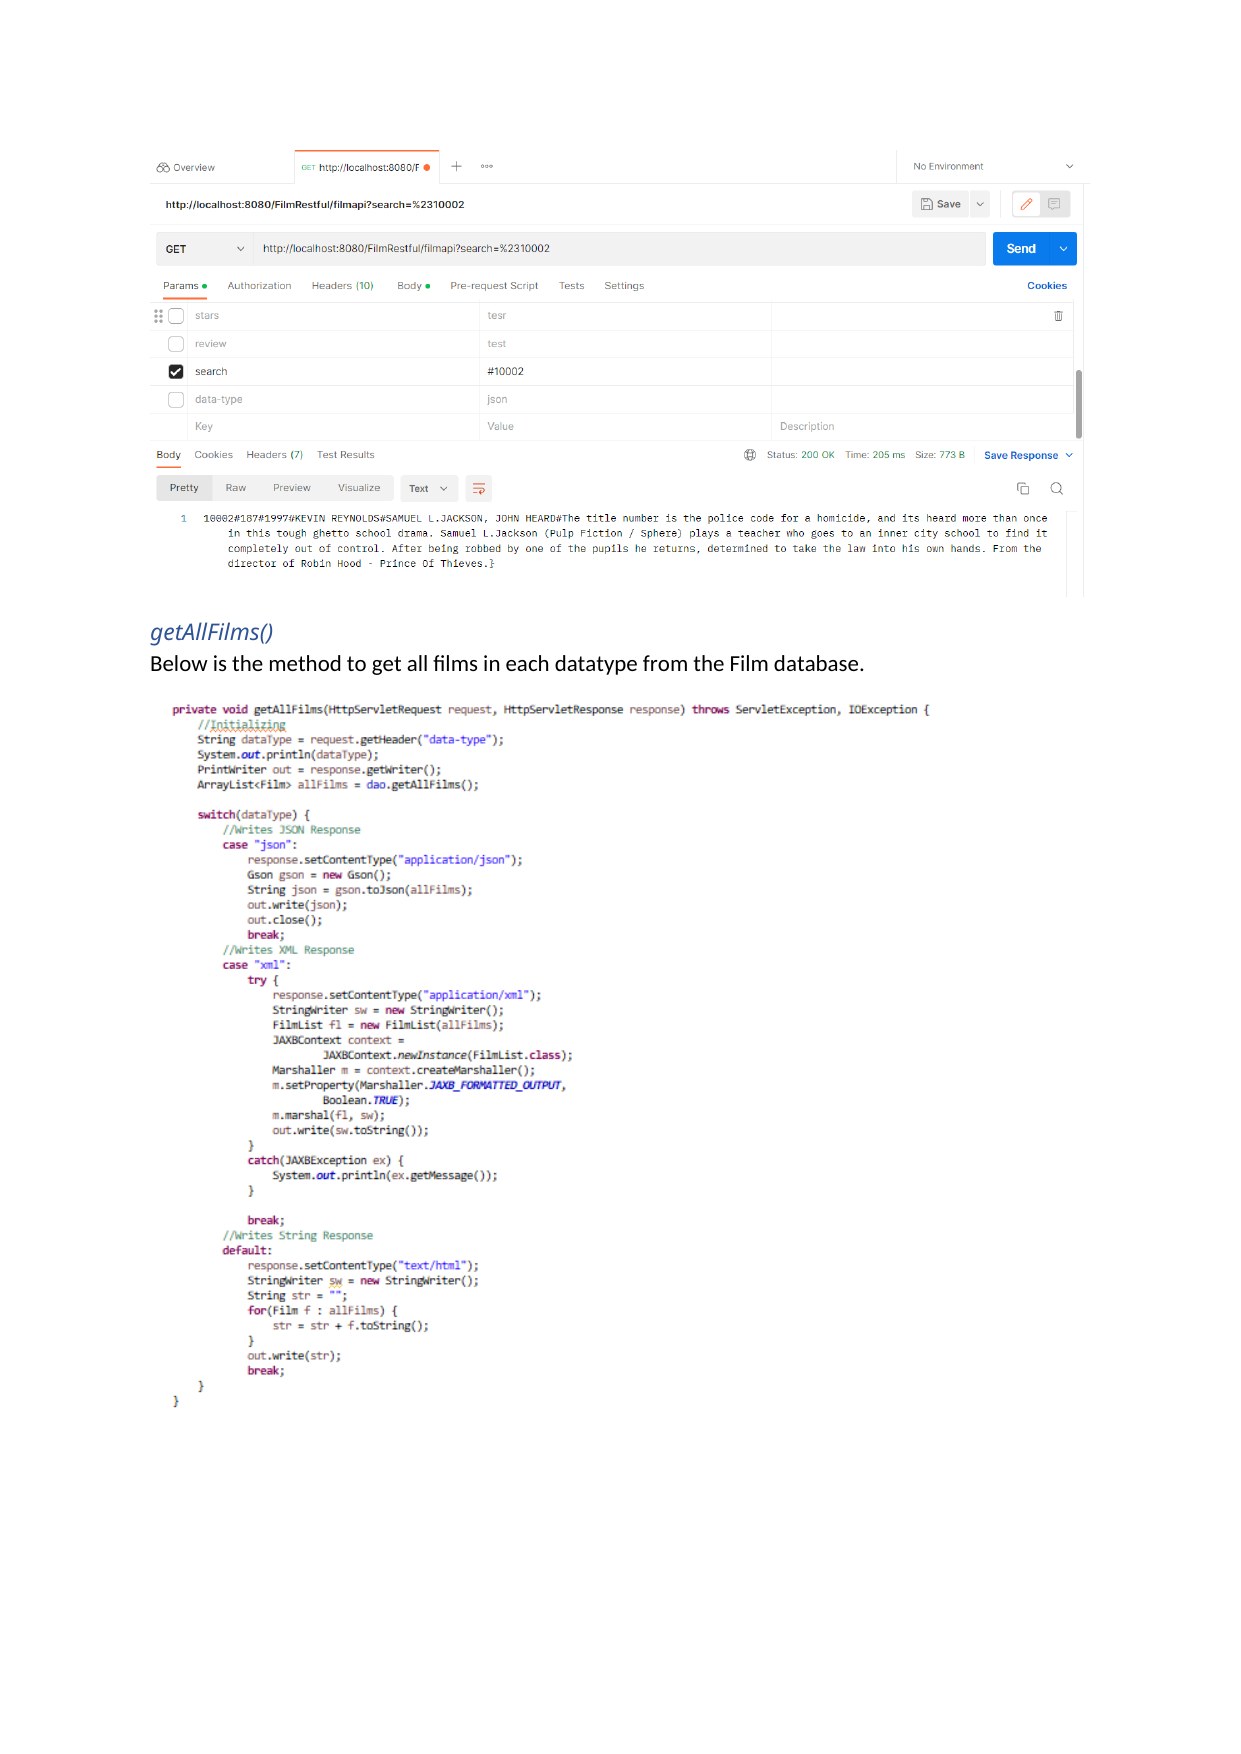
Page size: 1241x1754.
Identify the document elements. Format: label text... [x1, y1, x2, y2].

text Below is the method to get all films in each datatype from the Film database. [150, 649, 1090, 677]
picture [150, 150, 1091, 597]
picture [150, 696, 980, 1416]
subtitle getAllFilms() [150, 616, 1090, 647]
